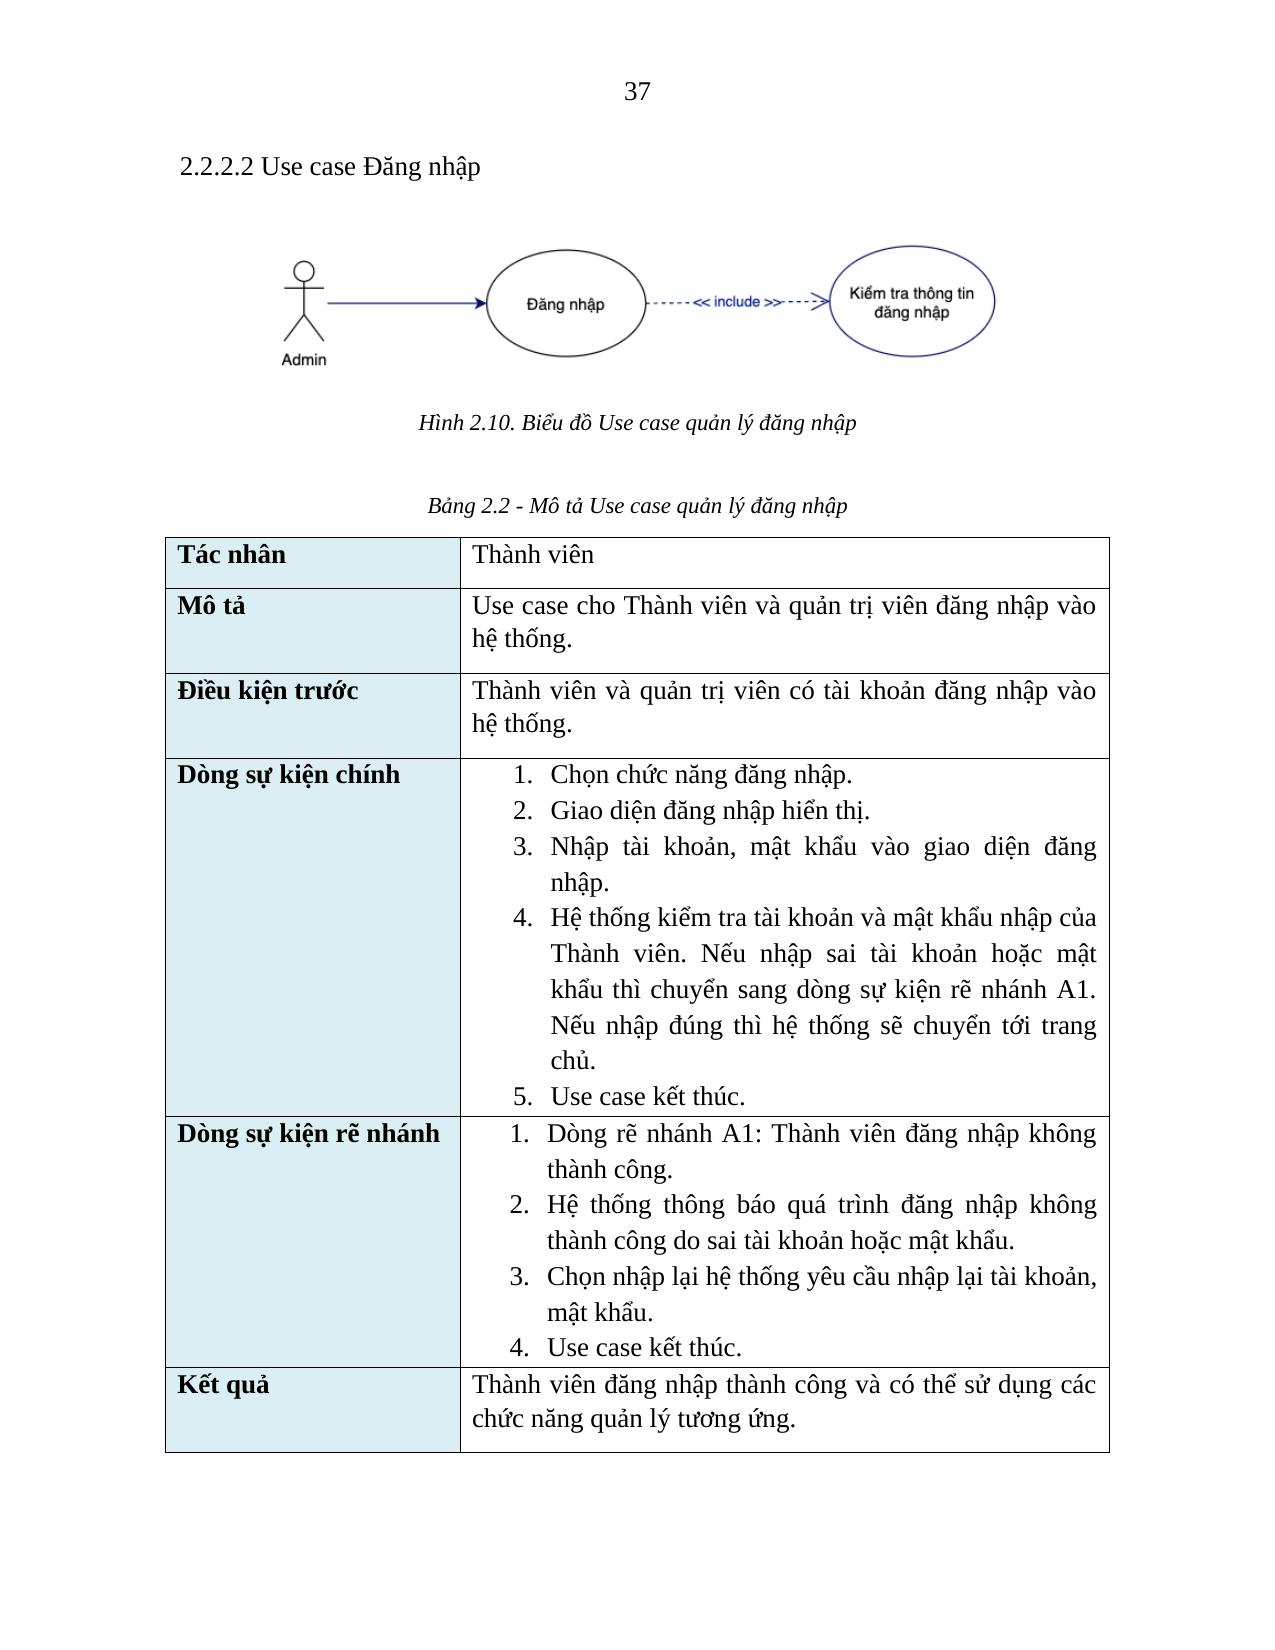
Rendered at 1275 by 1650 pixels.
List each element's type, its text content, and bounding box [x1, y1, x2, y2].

table_cell Use case cho Thành viên và quản trị viên đăng nhập vào hệ thống. [461, 589, 1109, 673]
table_cell Thành viên và quản trị viên có tài khoản đăng nhập vào hệ thống. [461, 674, 1109, 758]
table_cell Dòng sự kiện chính [166, 759, 460, 1116]
text Hình 2.10. Biểu đồ Use case quản lý đăng nhập [150, 409, 1125, 436]
table_header Thành viên [461, 538, 1109, 588]
table_cell Kết quả [166, 1368, 460, 1452]
table_cell Mô tả [166, 589, 460, 673]
table_header Tác nhân [166, 538, 460, 588]
table_cell Chọn chức năng đăng nhập. Giao diện đăng nhập hiển thị. Nhập tài khoản, mật khẩu vào giao diện đăng nhập. Hệ thống kiểm tra tài khoản và mật khẩu nhập của Thành viên. Nếu nhập sai tài khoản hoặc mật khẩu thì chuyển sang dòng sự kiện rẽ nhánh A1. Nếu nhập đúng thì hệ thống sẽ chuyển tới trang chủ. Use case kết thúc. [461, 759, 1109, 1116]
table_cell Dòng rẽ nhánh A1: Thành viên đăng nhập không thành công. Hệ thống thông báo quá trình đăng nhập không thành công do sai tài khoản hoặc mật khẩu. Chọn nhập lại hệ thống yêu cầu nhập lại tài khoản, mật khẩu. Use case kết thúc. [461, 1117, 1109, 1367]
text 2.2.2.2 Use case Đăng nhập [150, 150, 1125, 181]
table_cell Điều kiện trước [166, 674, 460, 758]
picture [250, 187, 1025, 404]
text Bảng 2.2 - Mô tả Use case quản lý đăng nhập [150, 492, 1125, 518]
table_cell Dòng sự kiện rẽ nhánh [166, 1117, 460, 1367]
table_cell Thành viên đăng nhập thành công và có thể sử dụng các chức năng quản lý tương ứng. [461, 1368, 1109, 1452]
